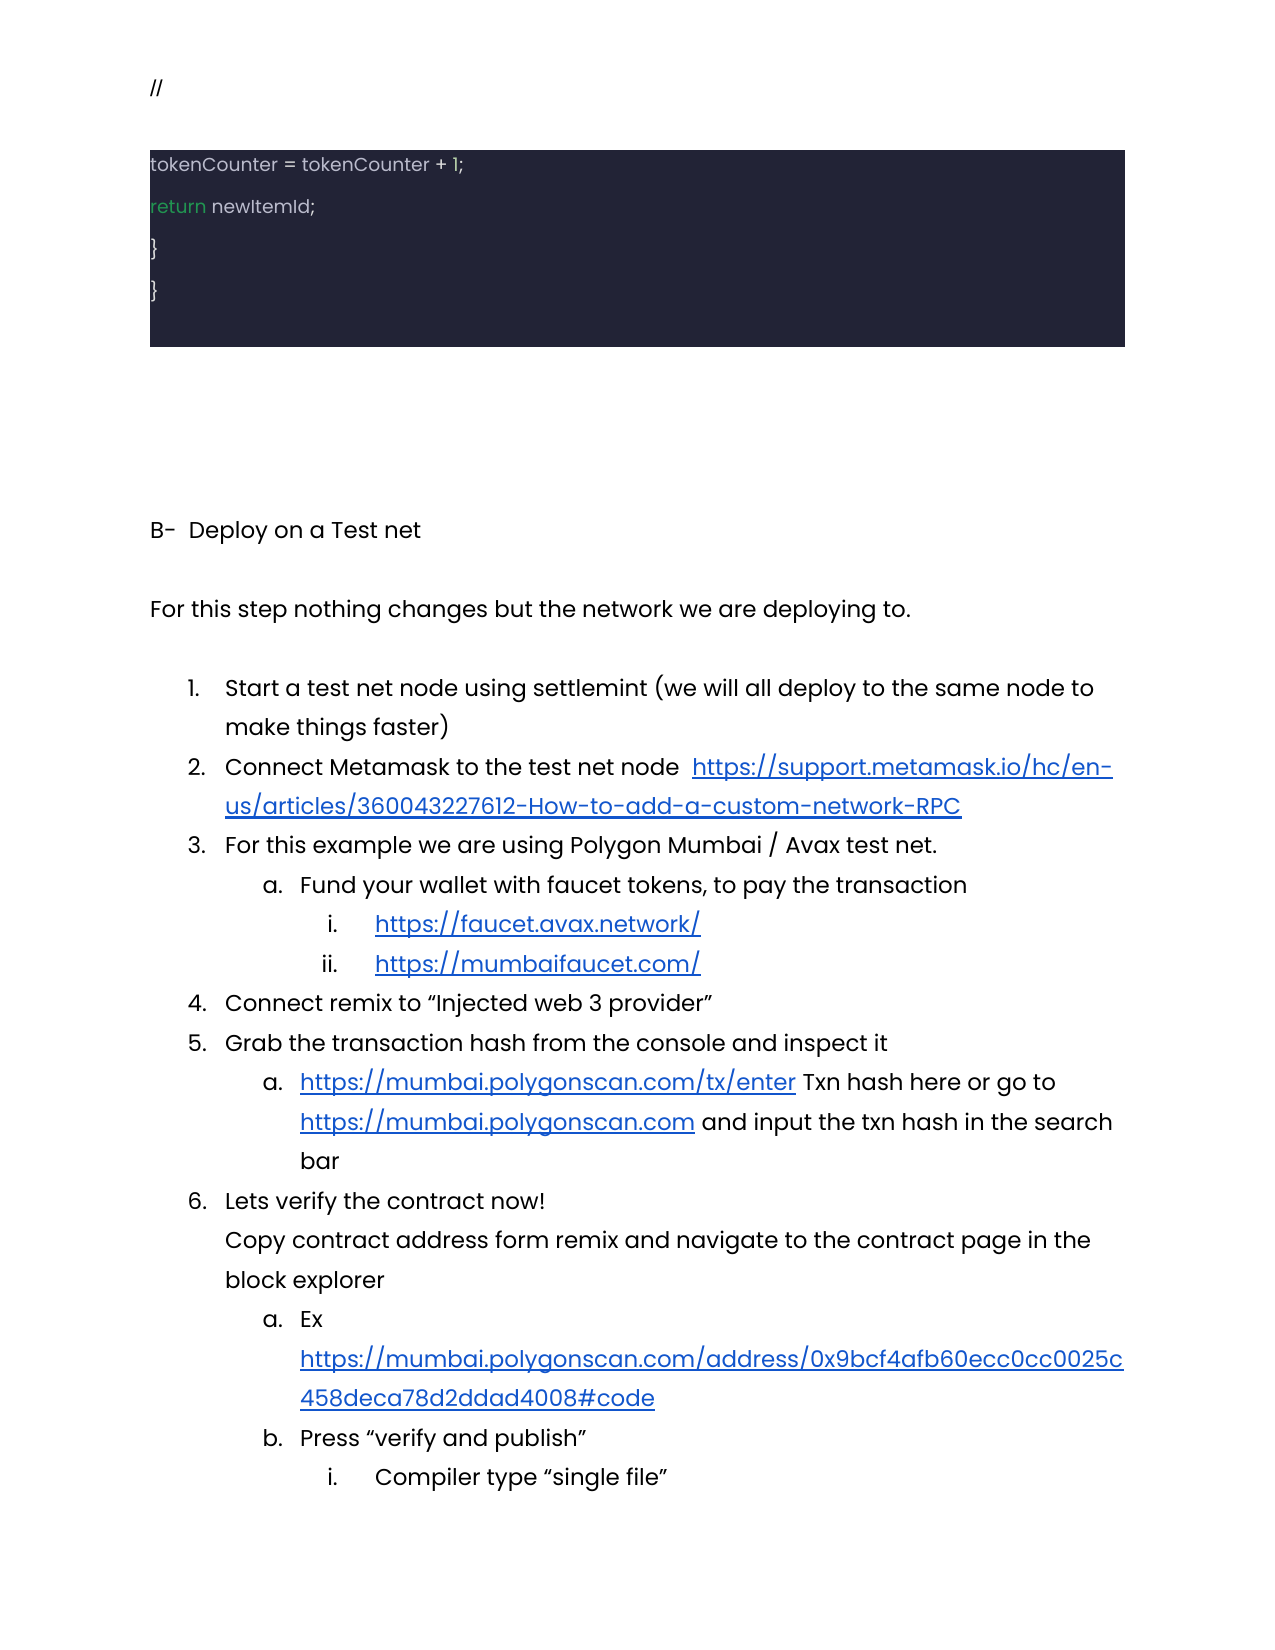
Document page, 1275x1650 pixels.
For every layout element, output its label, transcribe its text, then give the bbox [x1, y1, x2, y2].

list Lets verify the contract now! Copy contract address form remix and navigate to the contract page in the block explorer [187, 1183, 1125, 1296]
list Fund your wallet with faucet tokens, to pay the transaction [262, 867, 1125, 901]
list https://faucet.avax.network/ [337, 906, 1125, 941]
text return newItemId; [150, 192, 1125, 220]
text B- Deploy on a Test net [150, 512, 1125, 546]
list Ex https://mumbai.polygonscan.com/address/0x9bcf4afb60ecc0cc0025c458deca78d2ddad4008#code [262, 1301, 1125, 1414]
text } [150, 234, 1125, 262]
text } [150, 277, 1125, 305]
list Connect Metamask to the test net node https://support.metamask.io/hc/en-us/articles/360043227612-How-to-add-a-custom-network-RPC [187, 748, 1125, 822]
list https://mumbaifaucet.com/ [337, 946, 1125, 980]
list Start a test net node using settlemint (we will all deploy to the same node to make things faster) [187, 669, 1125, 743]
list For this example we are using Polygon Mumbai / Avax test net. [187, 827, 1125, 862]
list Grab the transaction hash from the console and inspect it [187, 1025, 1125, 1059]
list Connect remix to “Injected web 3 provider” [187, 985, 1125, 1020]
list https://mumbai.polygonscan.com/tx/enter Txn hash here or go to https://mumbai.polygonscan.com and input the txn hash in the search bar [262, 1064, 1125, 1178]
list Compiler type “single file” [337, 1459, 1125, 1493]
list Press “verify and publish” [262, 1420, 1125, 1454]
text For this step nothing changes but the network we are deploying to. [150, 591, 1125, 625]
text tokenCounter = tokenCounter + 1; [150, 150, 1125, 178]
